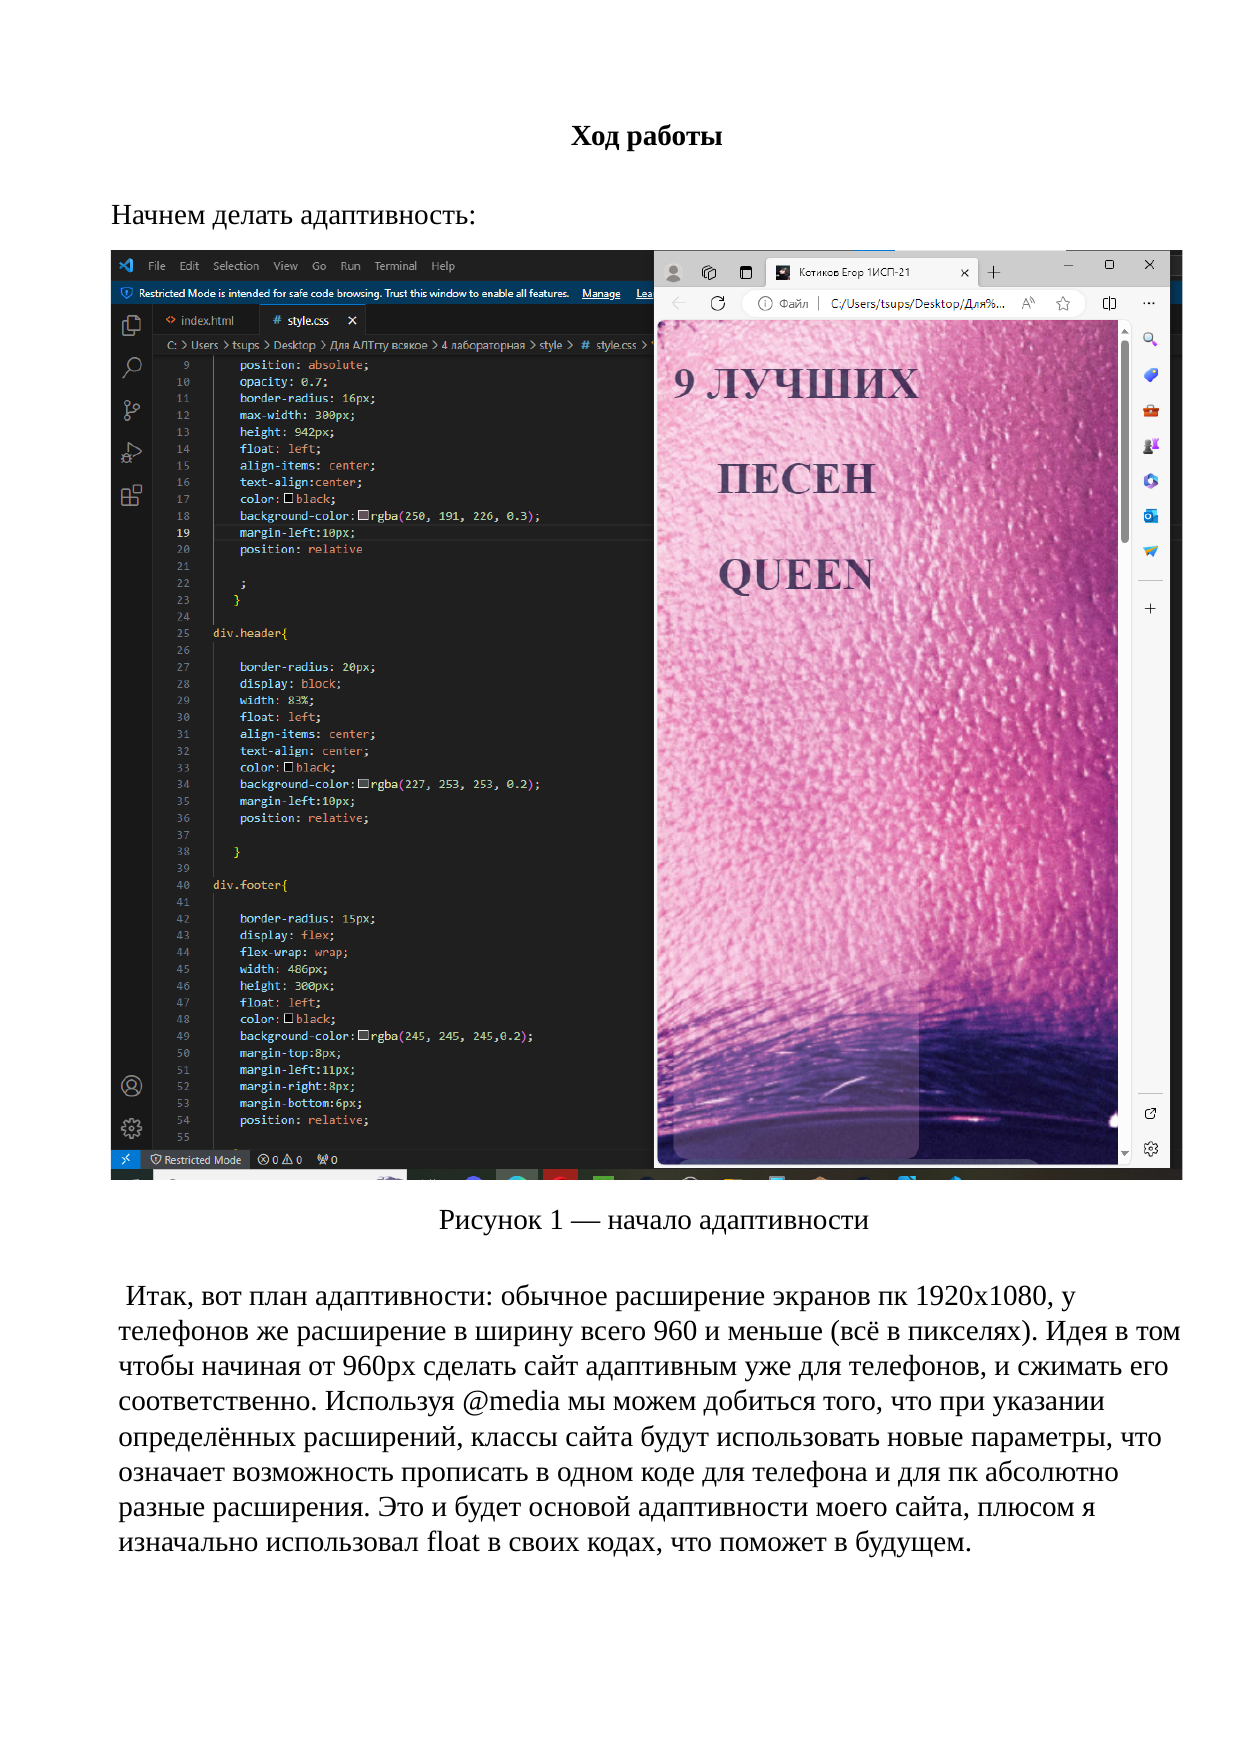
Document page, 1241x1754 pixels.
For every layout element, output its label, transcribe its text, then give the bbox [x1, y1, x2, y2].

picture [110, 250, 1183, 1180]
subtitle Ход работы [103, 118, 1190, 152]
text Итак, вот план адаптивности: обычное расширение экранов пк 1920x1080, у телефонов же расширение в ширину всего 960 и меньше (всё в пикселях). Идея в том чтобы начиная от 960px сделать сайт адаптивным уже для телефонов, и сжимать его соответственно. Используя @media мы можем добиться того, что при указании определённых расширений, классы сайта будут использовать новые параметры, что означает возможность прописать в одном коде для телефона и для пк абсолютно разные расширения. Это и будет основой адаптивности моего сайта, плюсом я изначально использовал float в своих кодах, что поможет в будущем. [118, 1278, 1190, 1558]
subtitle Начнем делать адаптивность: [103, 197, 1190, 230]
